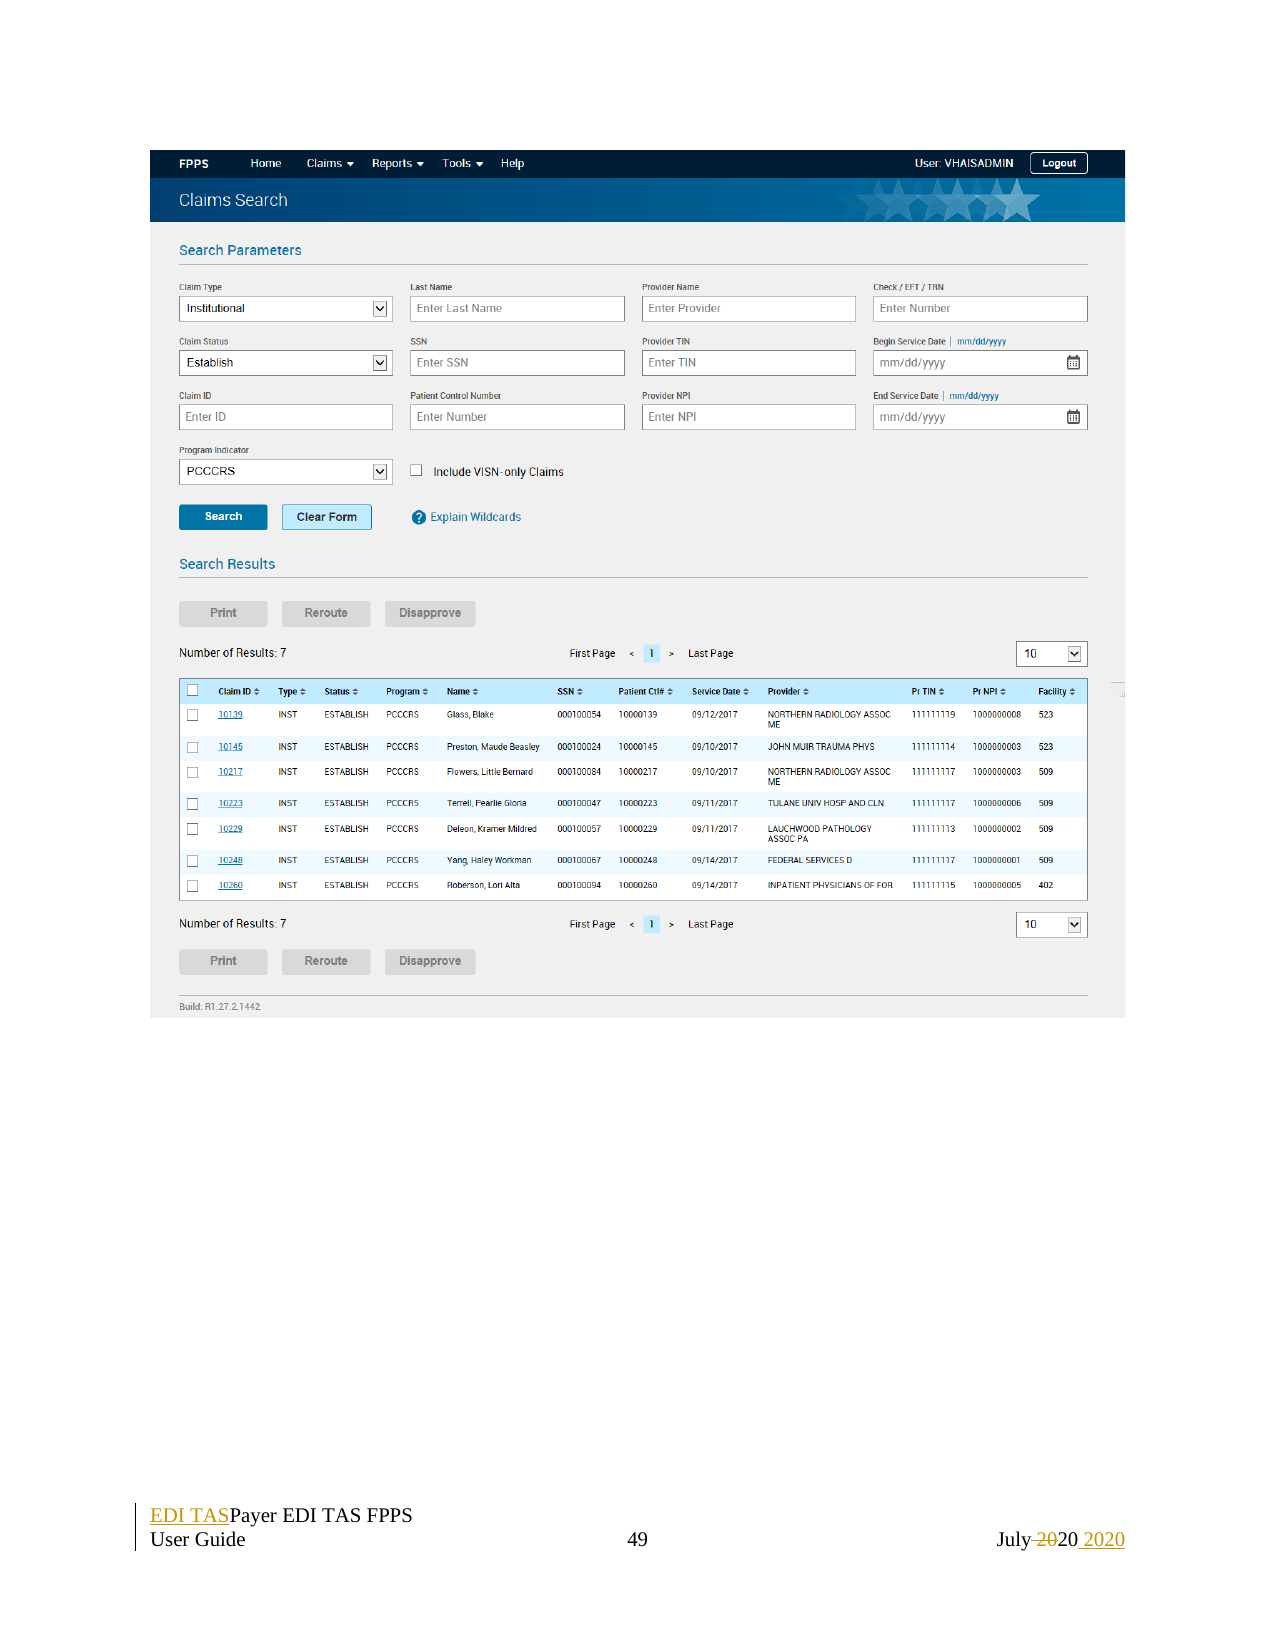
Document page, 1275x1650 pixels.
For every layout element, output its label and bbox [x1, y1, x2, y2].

picture [150, 150, 1125, 1018]
picture [860, 181, 1038, 219]
